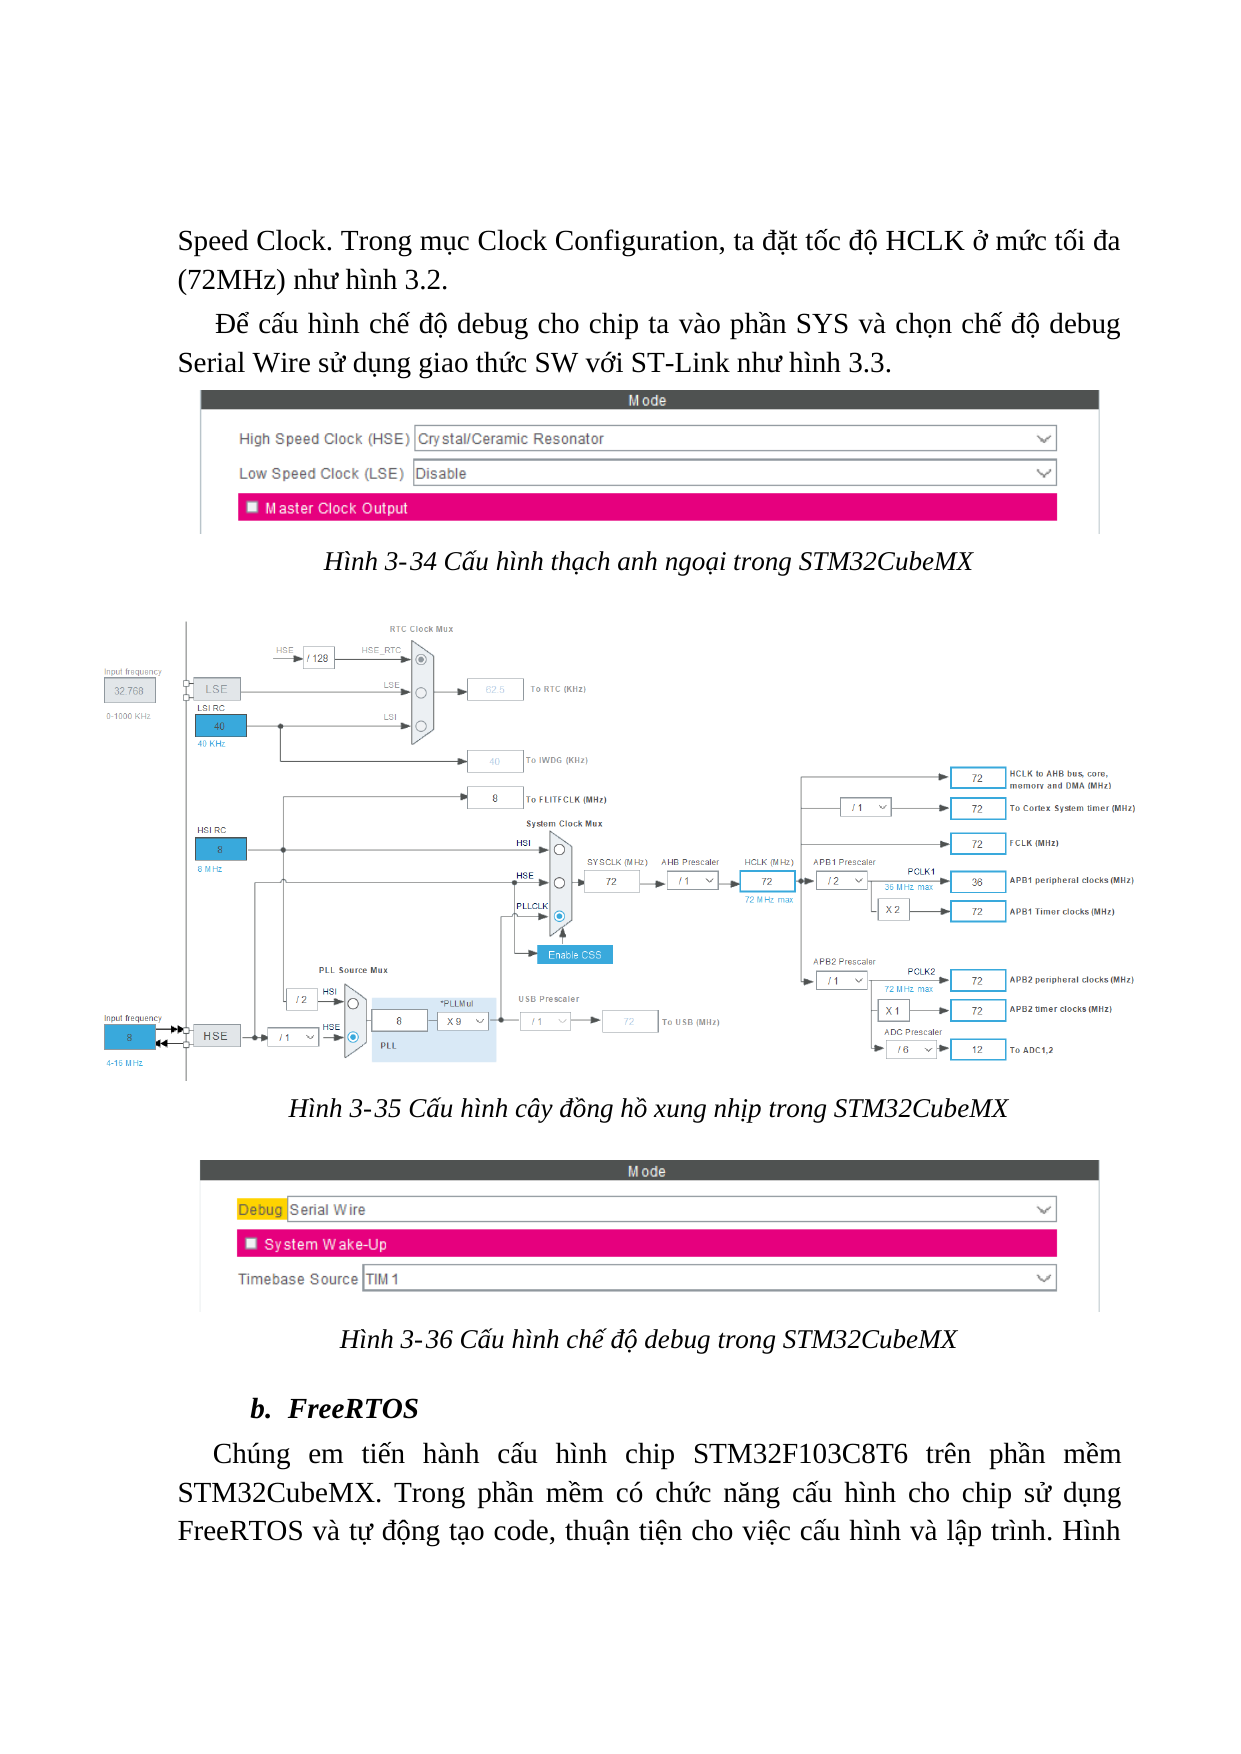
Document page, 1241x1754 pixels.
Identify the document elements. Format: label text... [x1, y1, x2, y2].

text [177, 1436, 1122, 1547]
text Để cấu hình chế độ debug cho chip ta vào phần SYS và chọn chế độ debug Serial Wire sử dụng giao thức SW với ST-Link như hình 3.3. [177, 307, 1122, 379]
picture [199, 1160, 1100, 1312]
picture [199, 390, 1100, 534]
list FreeRTOS [250, 1392, 1122, 1425]
picture [102, 613, 1142, 1081]
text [177, 223, 1122, 295]
